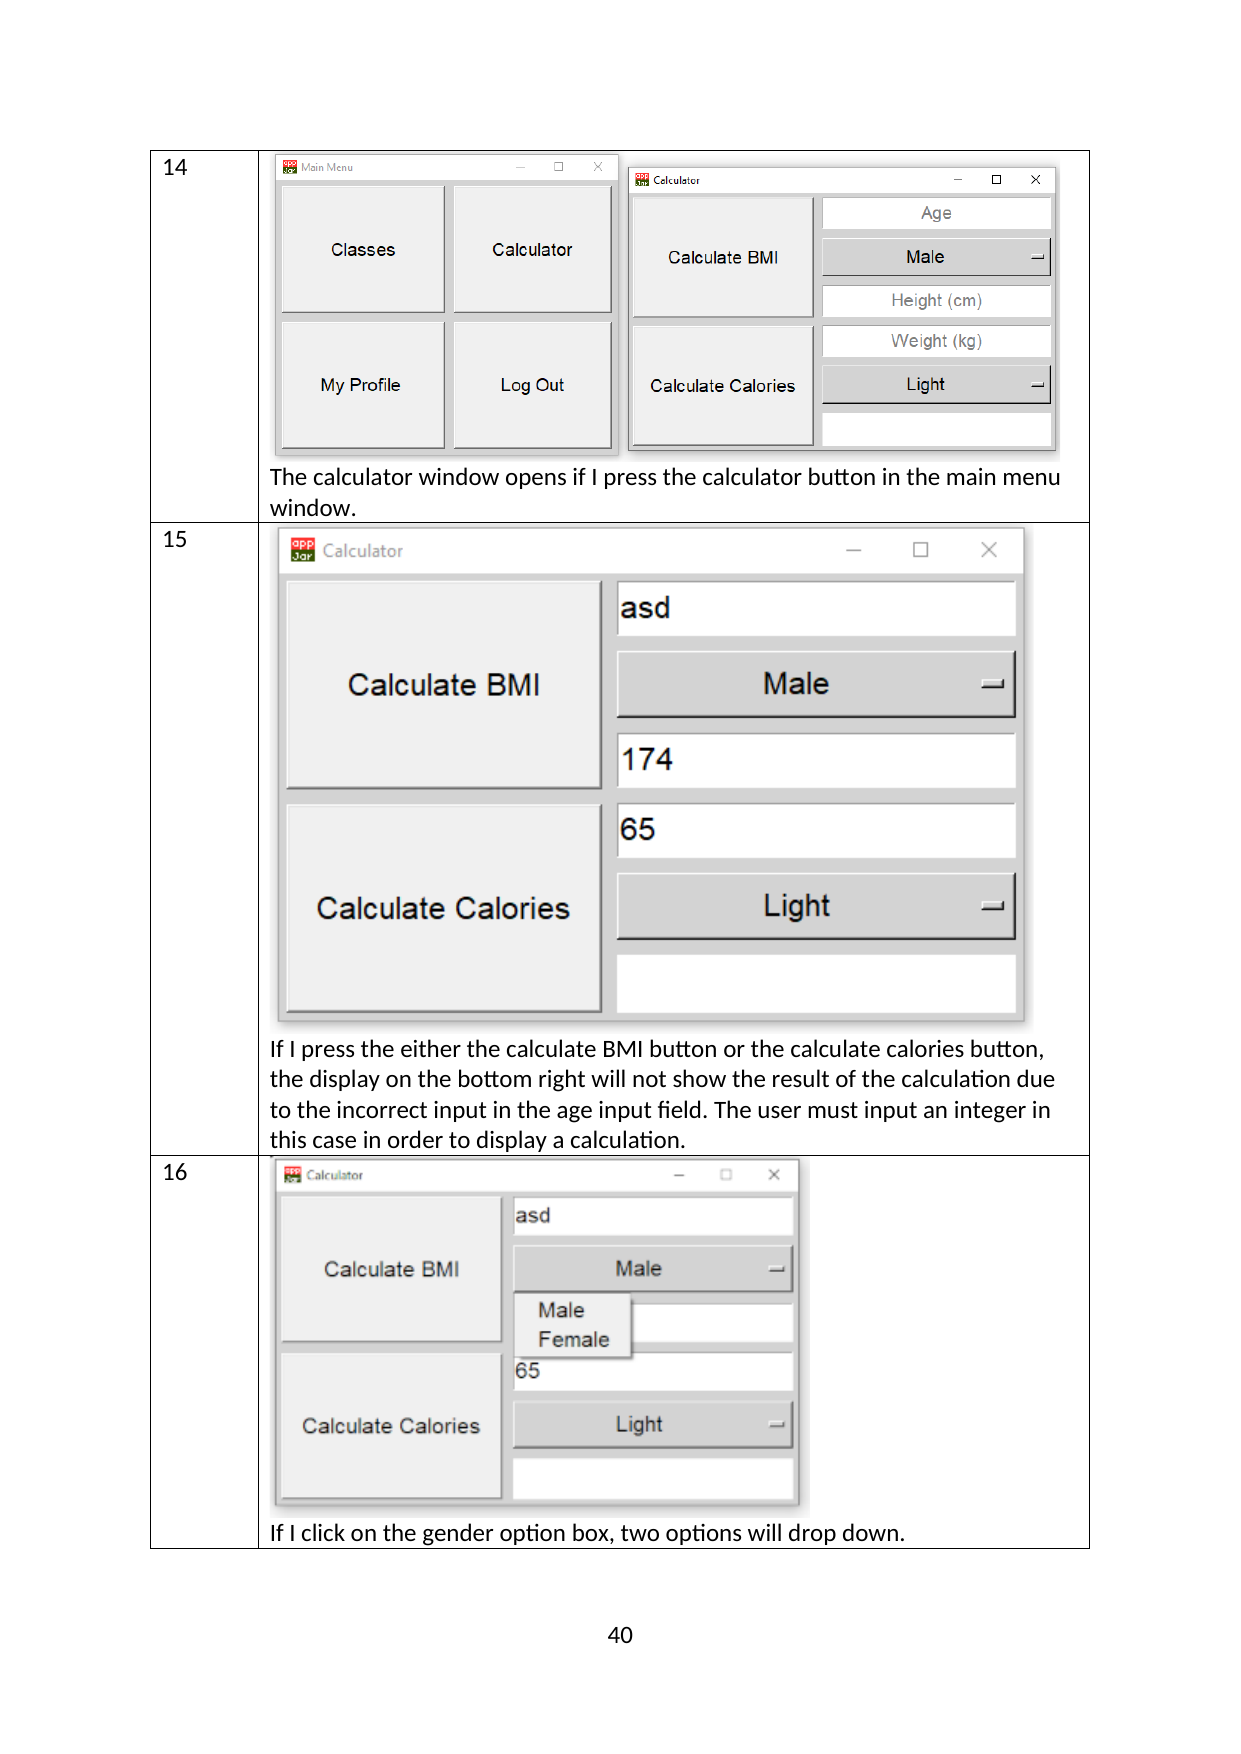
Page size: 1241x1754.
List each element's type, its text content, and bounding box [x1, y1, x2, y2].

table_cell 16 [151, 1156, 258, 1548]
table_cell If I click on the gender option box, two options will drop down. [259, 1156, 1089, 1548]
picture [269, 151, 1060, 462]
table_cell 15 [151, 523, 258, 1155]
picture [269, 523, 1034, 1034]
table_cell The calculator window opens if I press the calculator button in the main menu window. [259, 151, 1089, 522]
table_cell If I press the either the calculate BMI button or the calculate calories button, the display on the bottom right will not show the result of the calculation due to the incorrect input in the age input field. The user must input an integer in this case in order to display a calculation. [259, 523, 1089, 1155]
picture [269, 1156, 810, 1518]
table_cell 14 [151, 151, 258, 522]
